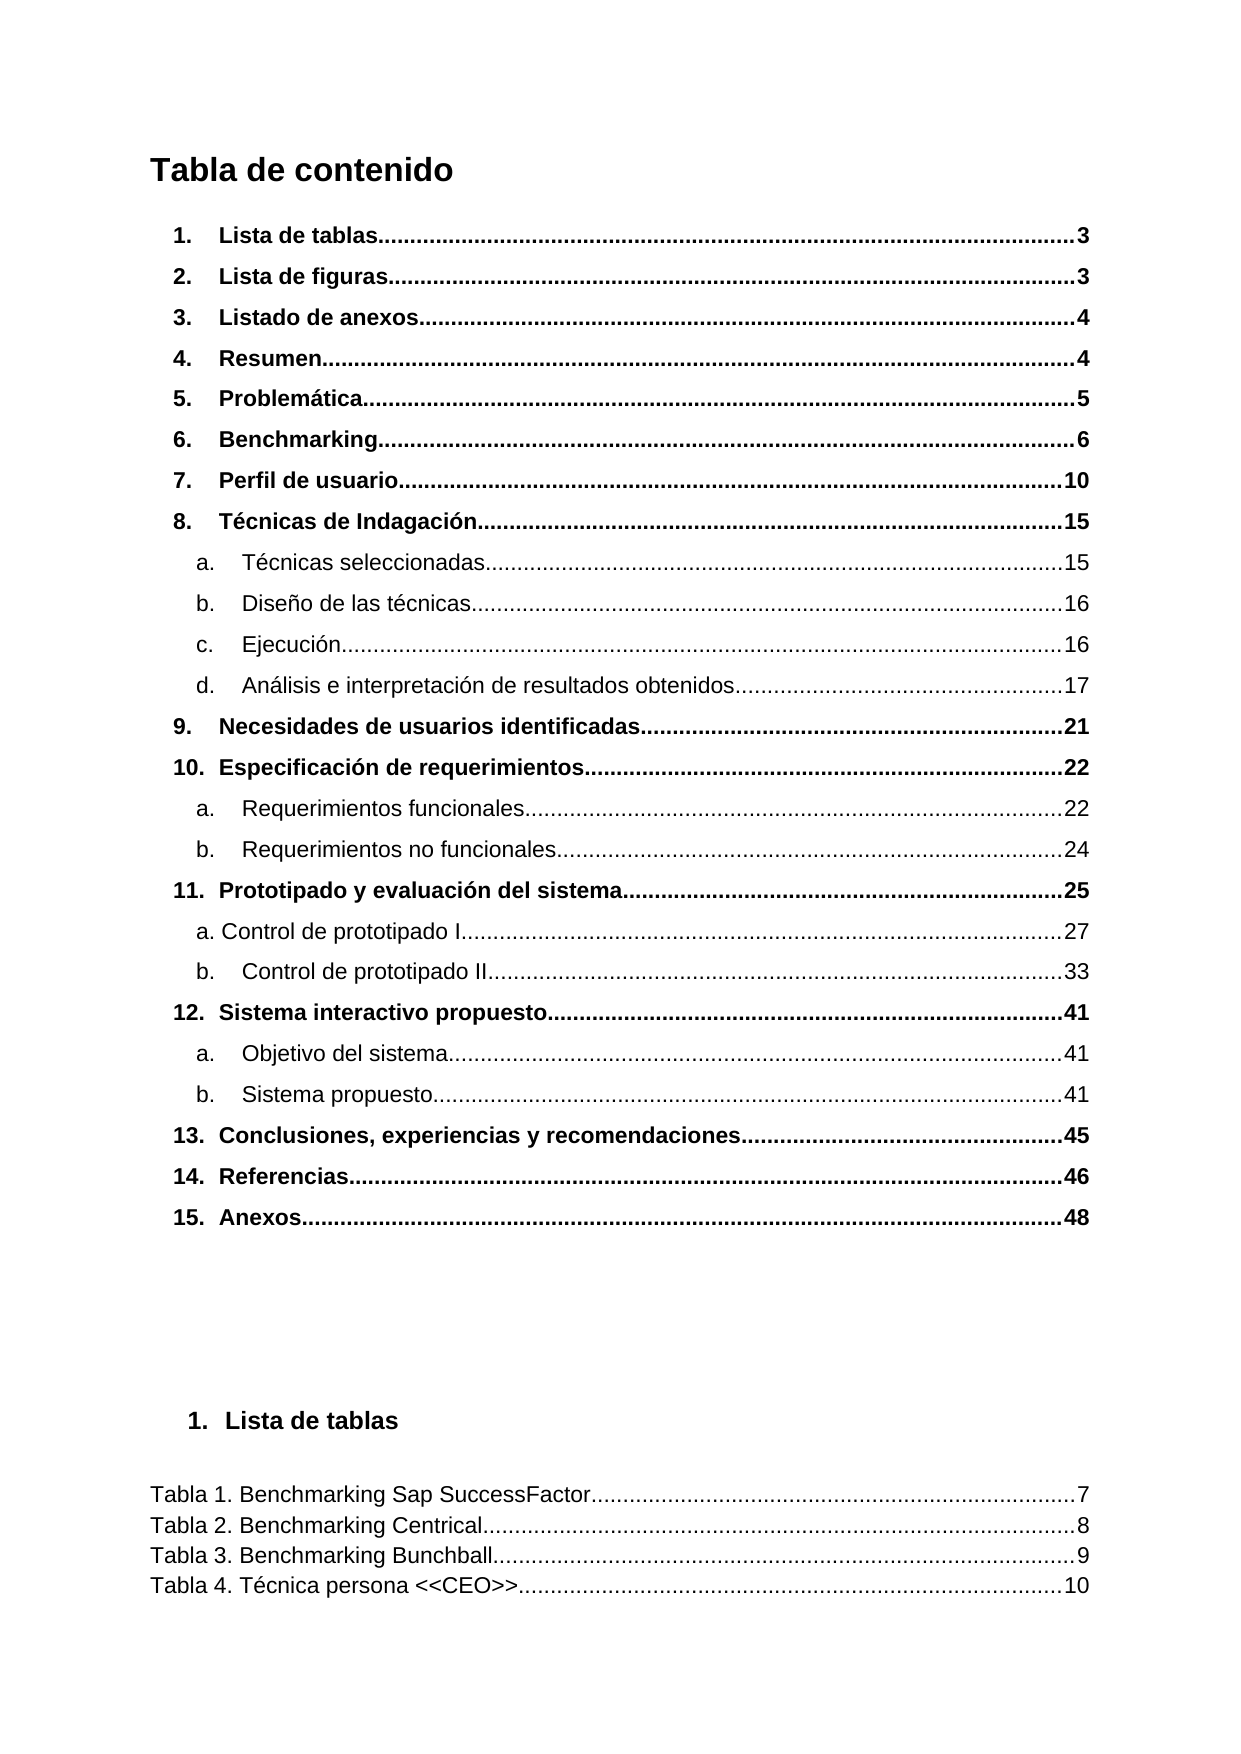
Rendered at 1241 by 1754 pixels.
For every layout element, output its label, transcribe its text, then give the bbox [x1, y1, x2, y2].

text Tabla 1. Benchmarking Sap SuccessFactor 7 [150, 1481, 1090, 1508]
text Tabla 3. Benchmarking Bunchball 9 [150, 1542, 1090, 1568]
text Tabla 4. Técnica persona <<CEO>> 10 [150, 1572, 1090, 1598]
text Tabla 2. Benchmarking Centrical 8 [150, 1512, 1090, 1538]
text Tabla de contenido [150, 150, 1090, 188]
subtitle Lista de tablas [187, 1406, 1090, 1434]
